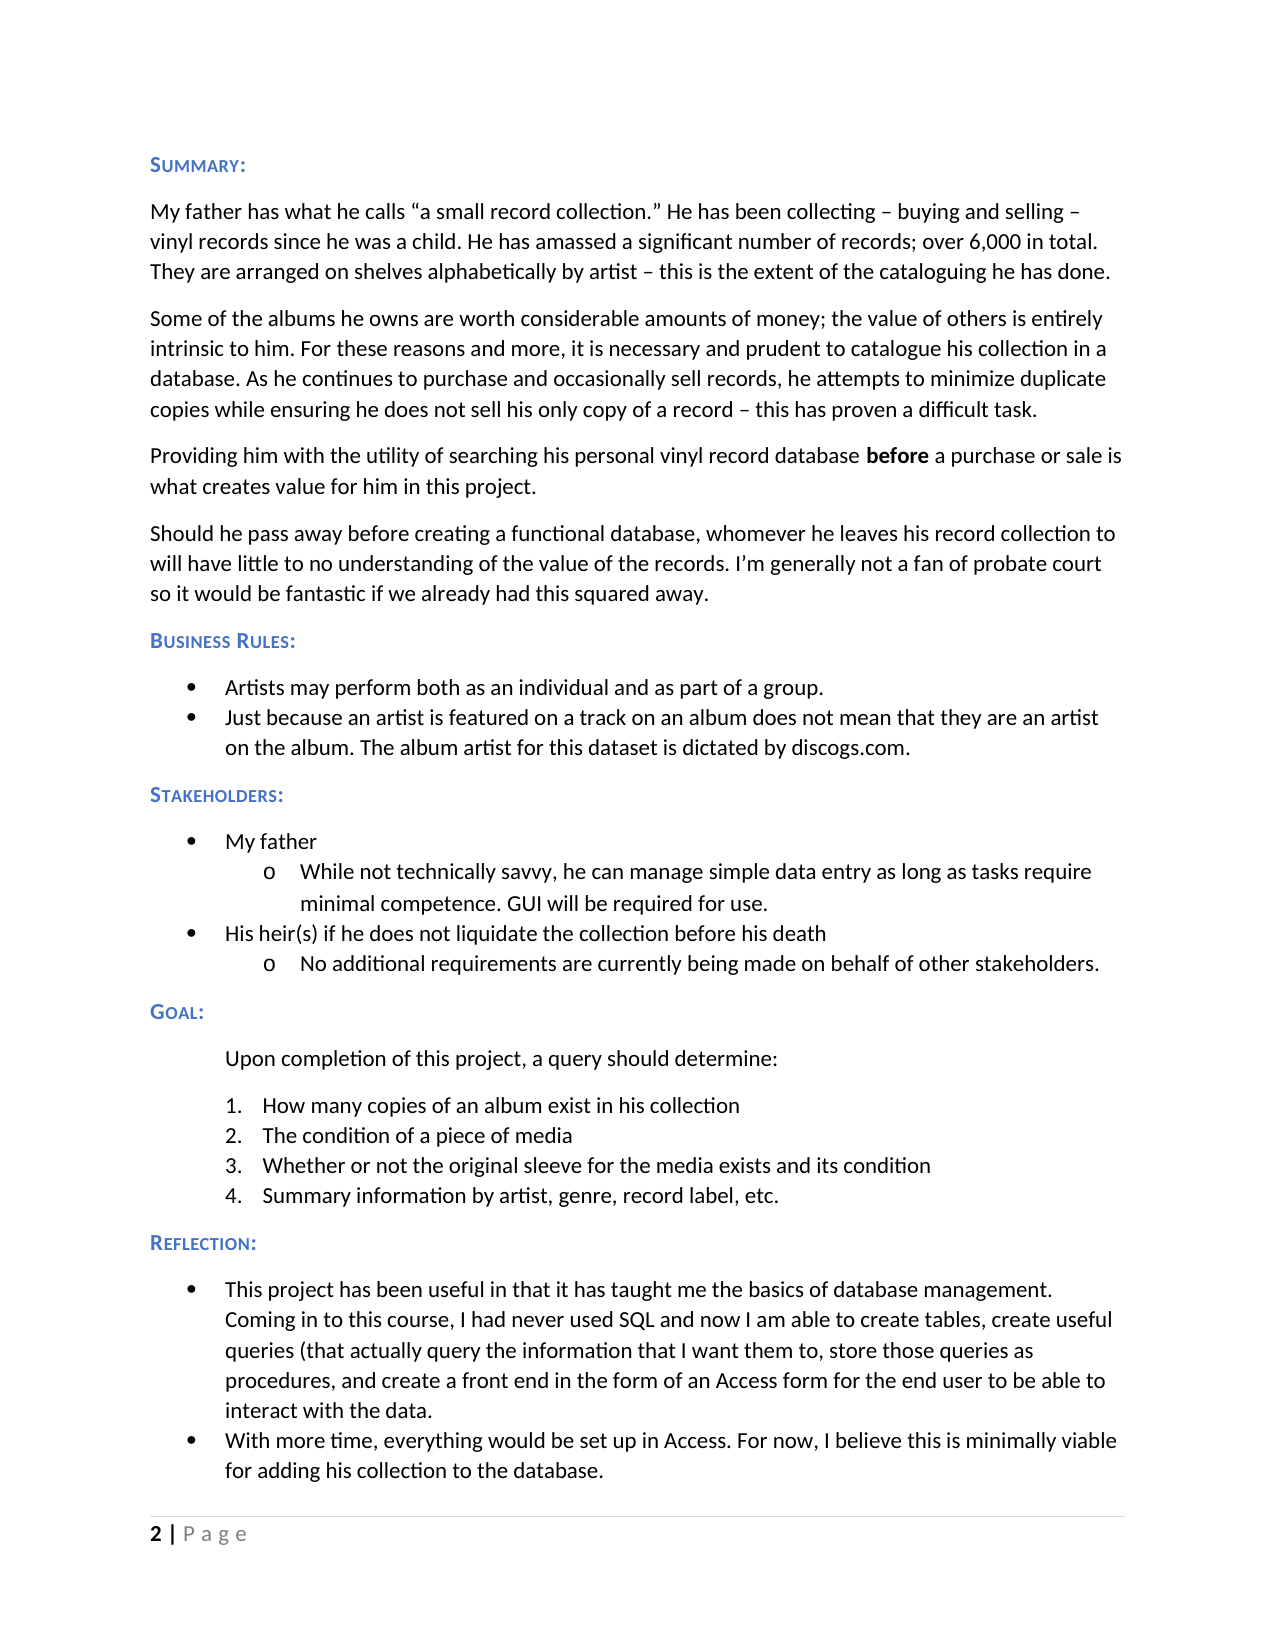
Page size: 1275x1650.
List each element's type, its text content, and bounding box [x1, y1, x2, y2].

list No additional requirements are currently being made on behalf of other stakeholders. [262, 949, 1125, 978]
text Should he pass away before creating a functional database, whomever he leaves his record collection to will have little to no understanding of the value of the records. I’m generally not a fan of probate court so it would be fantastic if we already had this squared away. [150, 519, 1125, 607]
list Summary information by artist, genre, record label, etc. [225, 1182, 1125, 1209]
list This project has been useful in that it has taught me the basics of database management. Coming in to this course, I had never used SQL and now I am able to create tables, create useful queries (that actually query the information that I want them to, store those queries as procedures, and create a front end in the form of an Access form for the end user to be able to interact with the data. [187, 1275, 1125, 1424]
text Stakeholders: [150, 780, 1125, 808]
text Reflection: [150, 1228, 1125, 1256]
text Providing him with the utility of searching his personal vinyl record database before a purchase or sale is what creates value for him in this project. [150, 442, 1125, 500]
text My father has what he calls “a small record collection.” He has been collecting – buying and selling – vinyl records since he was a child. He has amassed a significant number of records; over 6,000 in total. They are arranged on shelves alphabetically by artist – this is the extent of the cataloguing he has done. [150, 197, 1125, 285]
list While not technically savvy, he can manage simple data entry as long as tasks require minimal competence. GUI will be required for use. [262, 857, 1125, 917]
list The condition of a piece of media [225, 1121, 1125, 1149]
list His heir(s) if he does not liquidate the collection before his death [187, 919, 1125, 947]
list Just because an artist is featured on a track on an album does not mean that they are an artist on the album. The album artist for this dataset is dictated by discogs.com. [187, 703, 1125, 761]
list Whether or not the original sleeve for the media exists and its condition [225, 1151, 1125, 1179]
text Upon completion of this project, a query should determine: [150, 1044, 1125, 1072]
list My father [187, 827, 1125, 855]
list With more time, everything would be set up in Access. For now, I believe this is minimally viable for adding his collection to the database. [187, 1426, 1125, 1484]
list How many copies of an album exist in his collection [225, 1091, 1125, 1119]
text Some of the albums he owns are worth considerable amounts of money; the value of others is entirely intrinsic to him. For these reasons and more, it is necessary and prudent to catalogue his collection in a database. As he continues to purchase and occasionally sell records, he attempts to minimize duplicate copies while ensuring he does not sell his only copy of a record – this has proven a difficult task. [150, 304, 1125, 423]
text Summary: [150, 150, 1125, 178]
text Business Rules: [150, 626, 1125, 654]
list Artists may perform both as an individual and as part of a group. [187, 673, 1125, 701]
text Goal: [150, 997, 1125, 1025]
